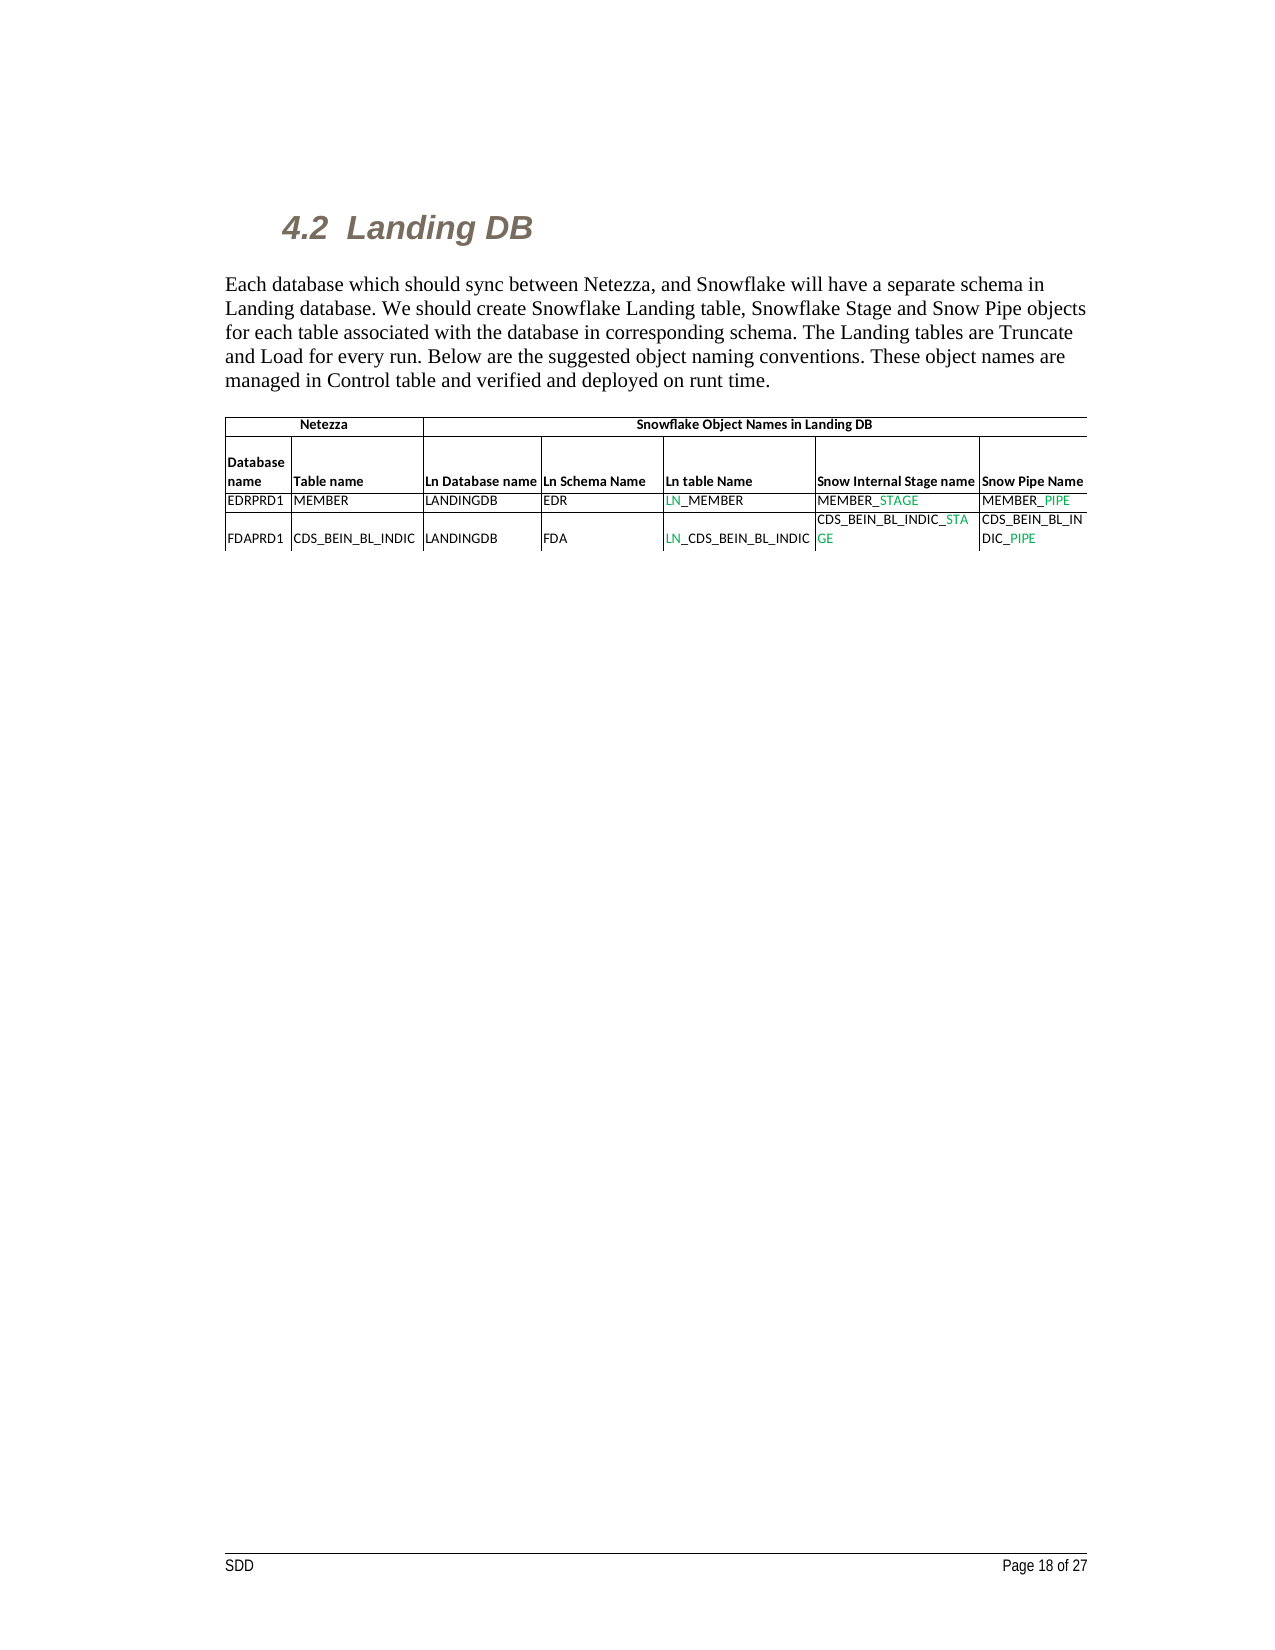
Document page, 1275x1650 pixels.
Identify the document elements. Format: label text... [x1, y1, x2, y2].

subtitle Landing DB [282, 208, 1087, 247]
text Each database which should sync between Netezza, and Snowflake will have a separate schema in Landing database. We should create Snowflake Landing table, Snowflake Stage and Snow Pipe objects for each table associated with the database in corresponding schema. The Landing tables are Truncate and Load for every run. Below are the suggested object naming conventions. These object names are managed in Control table and verified and deployed on runt time. [225, 272, 1087, 392]
